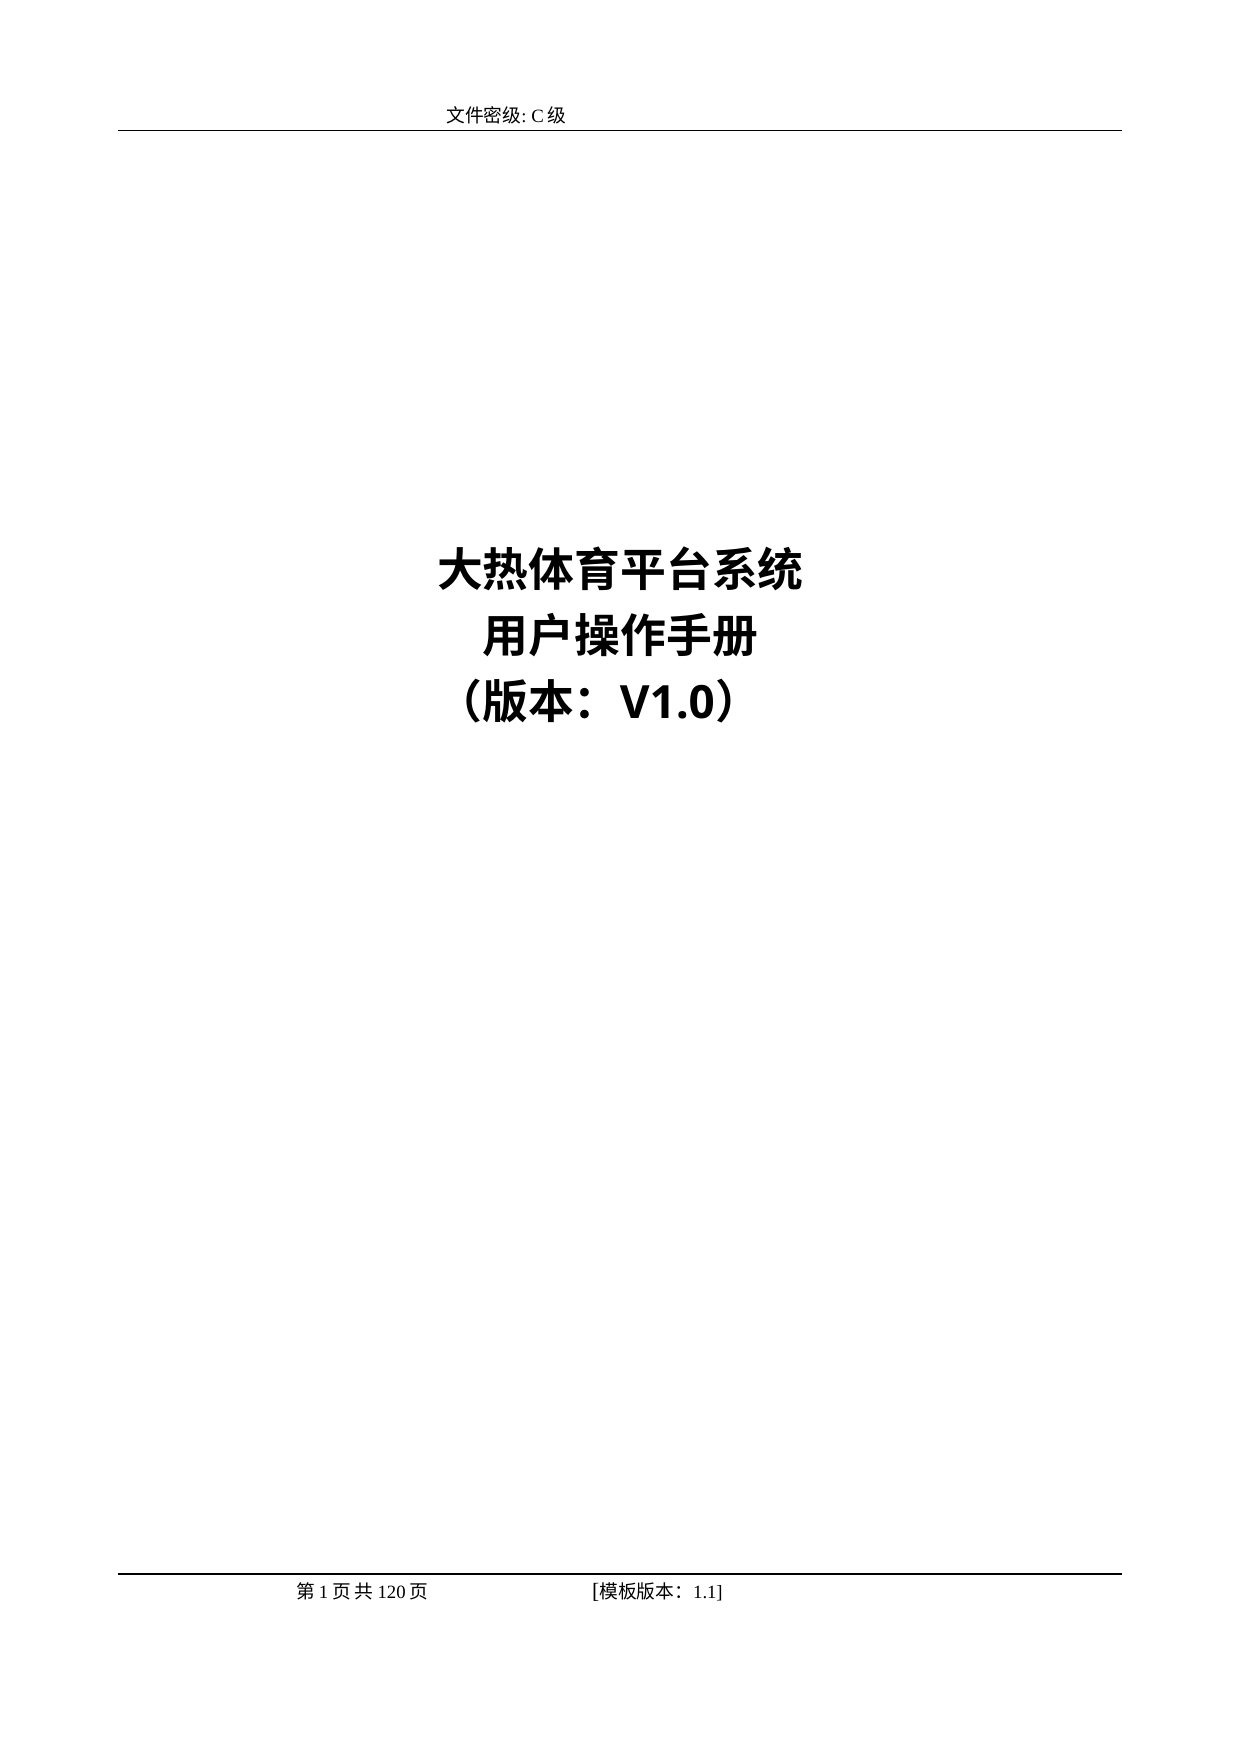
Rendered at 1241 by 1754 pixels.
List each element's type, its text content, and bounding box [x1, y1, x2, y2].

title 用户操作手册 [118, 599, 1122, 666]
title 大热体育平台系统 [118, 533, 1122, 599]
title （版本：V1.0） [381, 666, 1122, 732]
